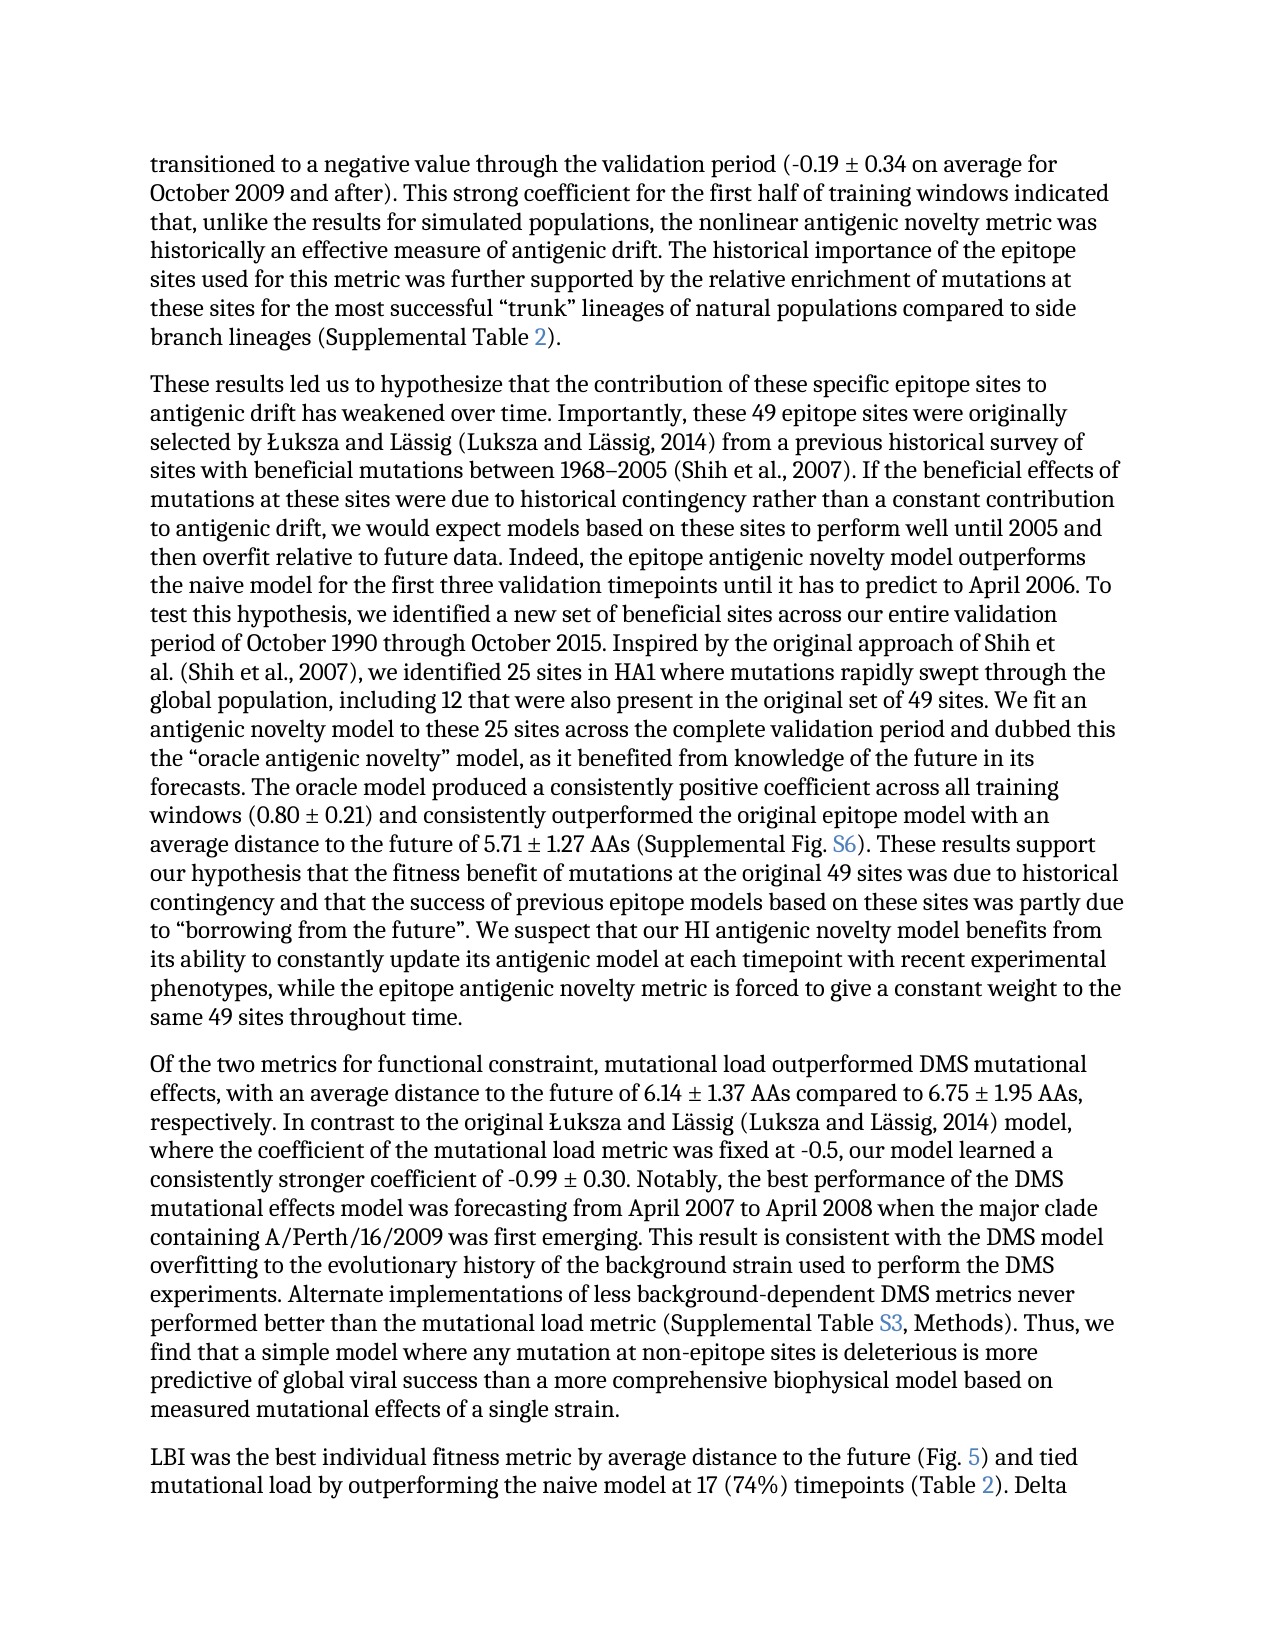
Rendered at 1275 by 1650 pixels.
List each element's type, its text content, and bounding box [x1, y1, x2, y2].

text These results led us to hypothesize that the contribution of these specific epitope sites to antigenic drift has weakened over time. Importantly, these 49 epitope sites were originally selected by Łuksza and Lässig (Luksza and Lässig, 2014) from a previous historical survey of sites with beneficial mutations between 1968–2005 (Shih et al., 2007). If the beneficial effects of mutations at these sites were due to historical contingency rather than a constant contribution to antigenic drift, we would expect models based on these sites to perform well until 2005 and then overfit relative to future data. Indeed, the epitope antigenic novelty model outperforms the naive model for the first three validation timepoints until it has to predict to April 2006. To test this hypothesis, we identified a new set of beneficial sites across our entire validation period of October 1990 through October 2015. Inspired by the original approach of Shih et al. (Shih et al., 2007), we identified 25 sites in HA1 where mutations rapidly swept through the global population, including 12 that were also present in the original set of 49 sites. We fit an antigenic novelty model to these 25 sites across the complete validation period and dubbed this the “oracle antigenic novelty” model, as it benefited from knowledge of the future in its forecasts. The oracle model produced a consistently positive coefficient across all training windows (0.80 0.21) and consistently outperformed the original epitope model with an average distance to the future of 5.71 1.27 AAs (Supplemental Fig. S6). These results support our hypothesis that the fitness benefit of mutations at the original 49 sites was due to historical contingency and that the success of previous epitope models based on these sites was partly due to “borrowing from the future”. We suspect that our HI antigenic novelty model benefits from its ability to constantly update its antigenic model at each timepoint with recent experimental phenotypes, while the epitope antigenic novelty metric is forced to give a constant weight to the same 49 sites throughout time. [150, 370, 1125, 1031]
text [150, 150, 1125, 351]
text Of the two metrics for functional constraint, mutational load outperformed DMS mutational effects, with an average distance to the future of 6.14 1.37 AAs compared to 6.75 1.95 AAs, respectively. In contrast to the original Łuksza and Lässig (Luksza and Lässig, 2014) model, where the coefficient of the mutational load metric was fixed at -0.5, our model learned a consistently stronger coefficient of -0.99 0.30. Notably, the best performance of the DMS mutational effects model was forecasting from April 2007 to April 2008 when the major clade containing A/Perth/16/2009 was first emerging. This result is consistent with the DMS model overfitting to the evolutionary history of the background strain used to perform the DMS experiments. Alternate implementations of less background-dependent DMS metrics never performed better than the mutational load metric (Supplemental Table S3, Methods). Thus, we find that a simple model where any mutation at non-epitope sites is deleterious is more predictive of global viral success than a more comprehensive biophysical model based on measured mutational effects of a single strain. [150, 1050, 1125, 1424]
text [150, 1442, 1125, 1500]
